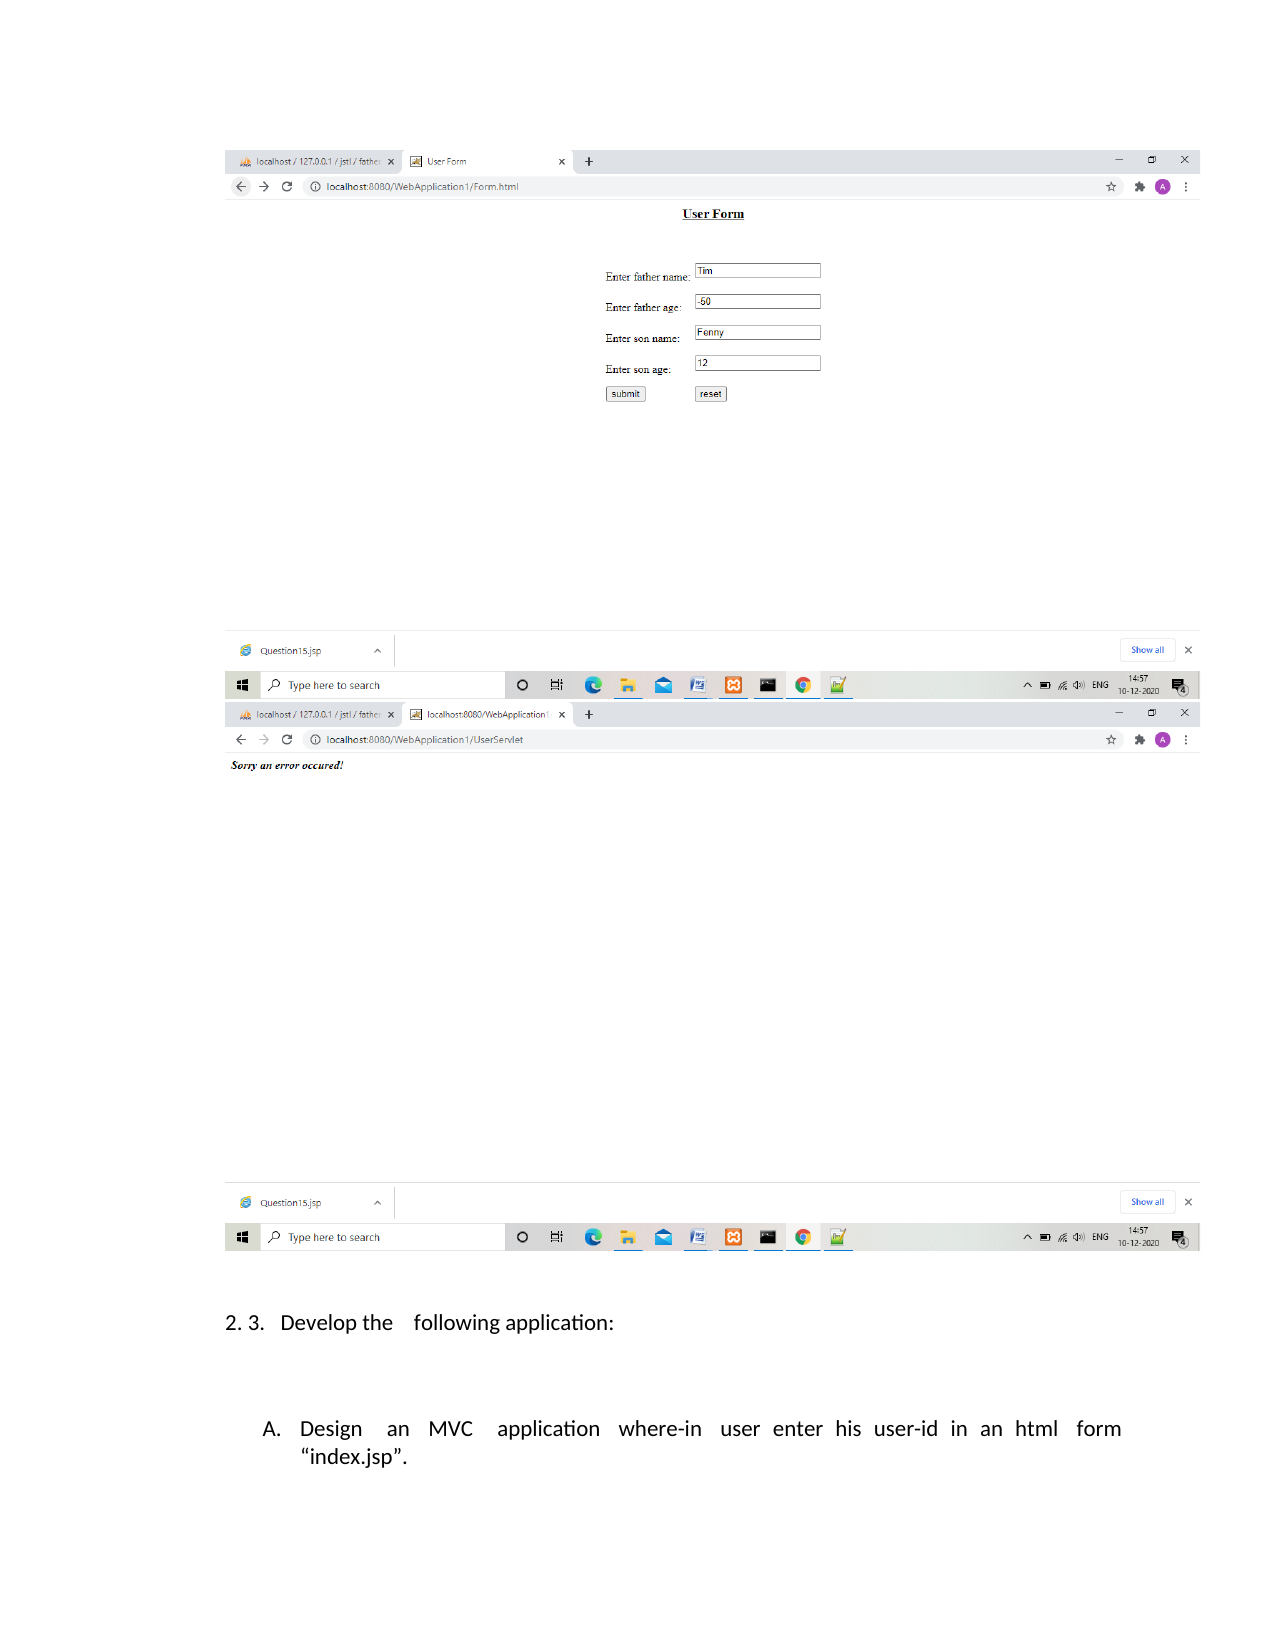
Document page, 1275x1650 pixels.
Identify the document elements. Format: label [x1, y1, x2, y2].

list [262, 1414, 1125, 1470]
picture [225, 150, 1200, 699]
picture [225, 702, 1200, 1251]
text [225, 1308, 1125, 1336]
